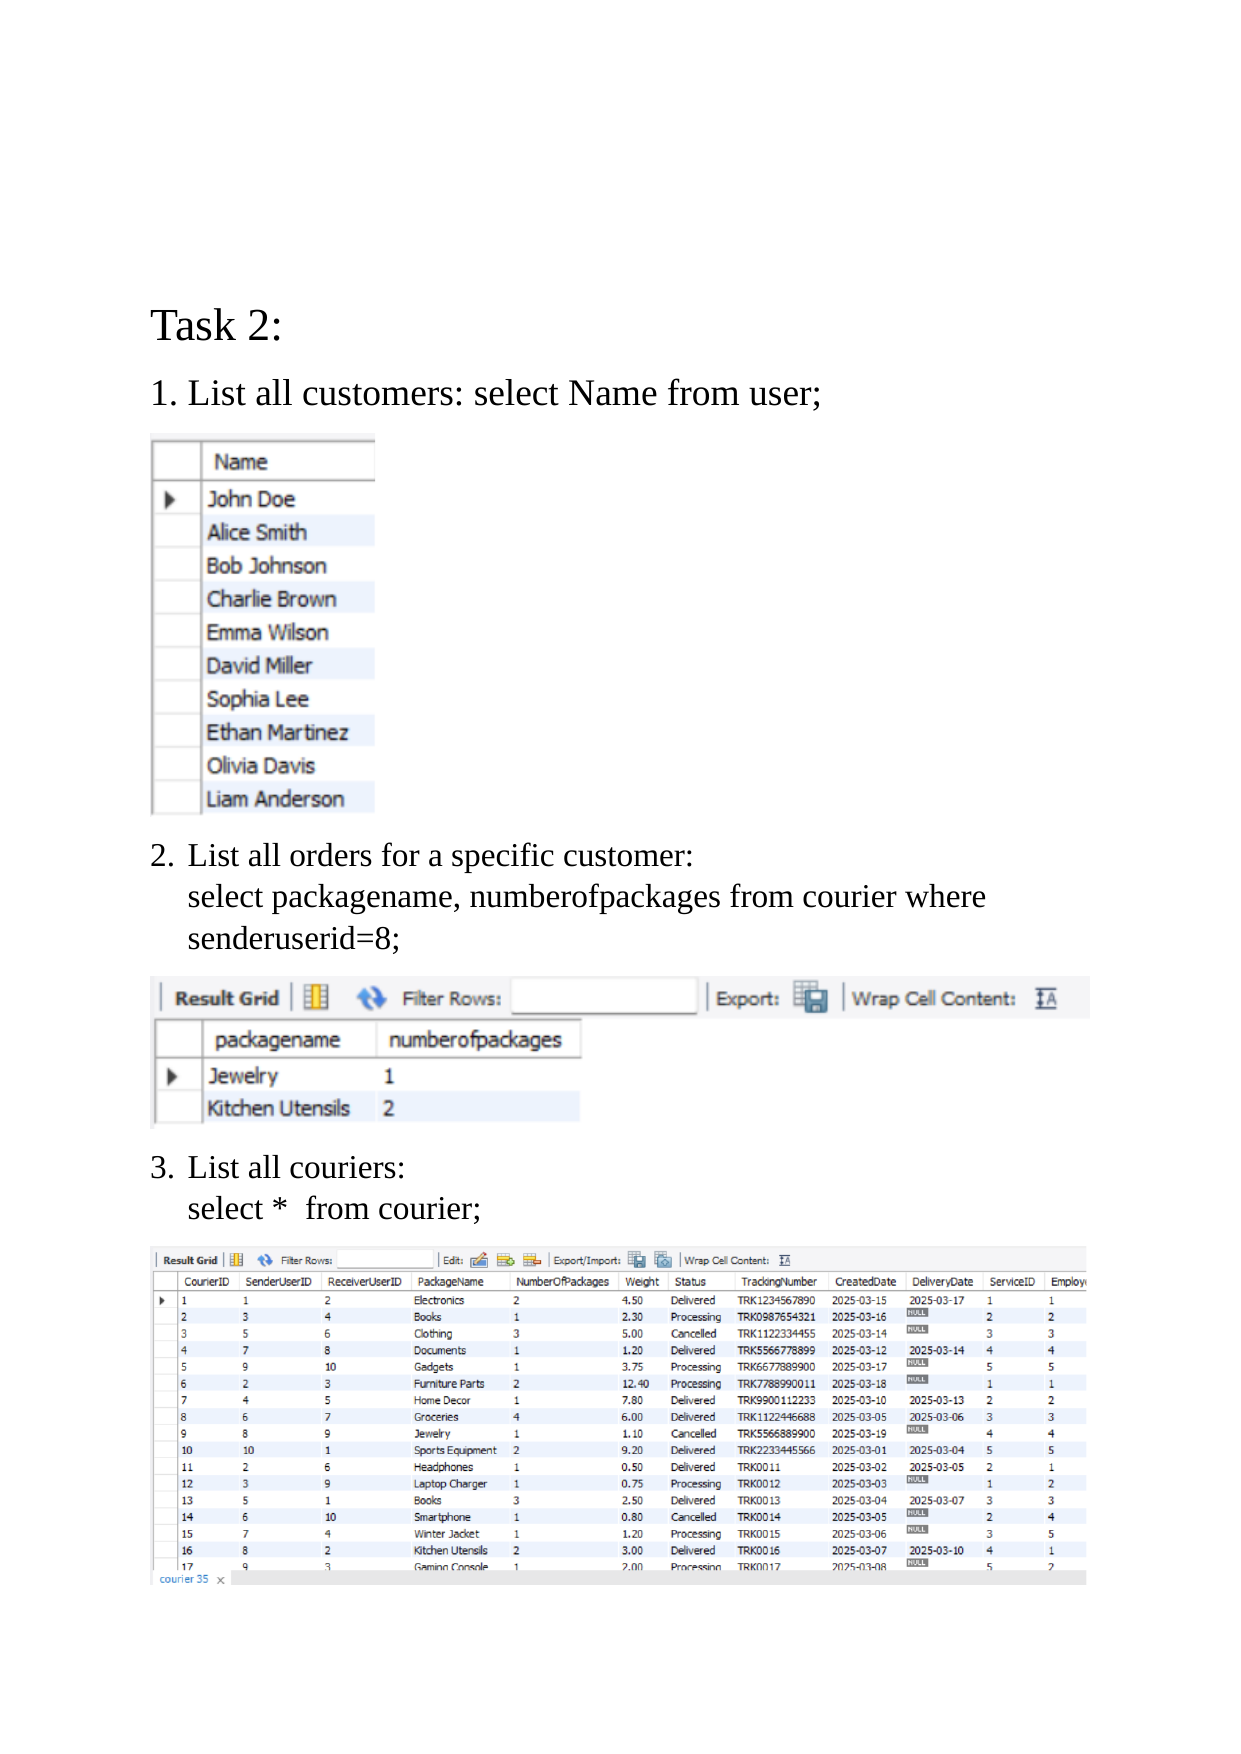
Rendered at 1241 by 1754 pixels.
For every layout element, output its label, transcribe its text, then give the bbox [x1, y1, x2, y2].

list List all customers: select Name from user; [150, 371, 1090, 414]
text Task 2: [150, 297, 1090, 350]
list List all couriers: [150, 1147, 1090, 1186]
list select packagename, numberofpackages from courier where senderuserid=8; [187, 877, 1090, 956]
picture [150, 433, 375, 817]
picture [150, 1246, 1087, 1585]
picture [150, 976, 1090, 1129]
list List all orders for a specific customer: [150, 835, 1090, 873]
list select * from courier; [187, 1189, 1090, 1227]
